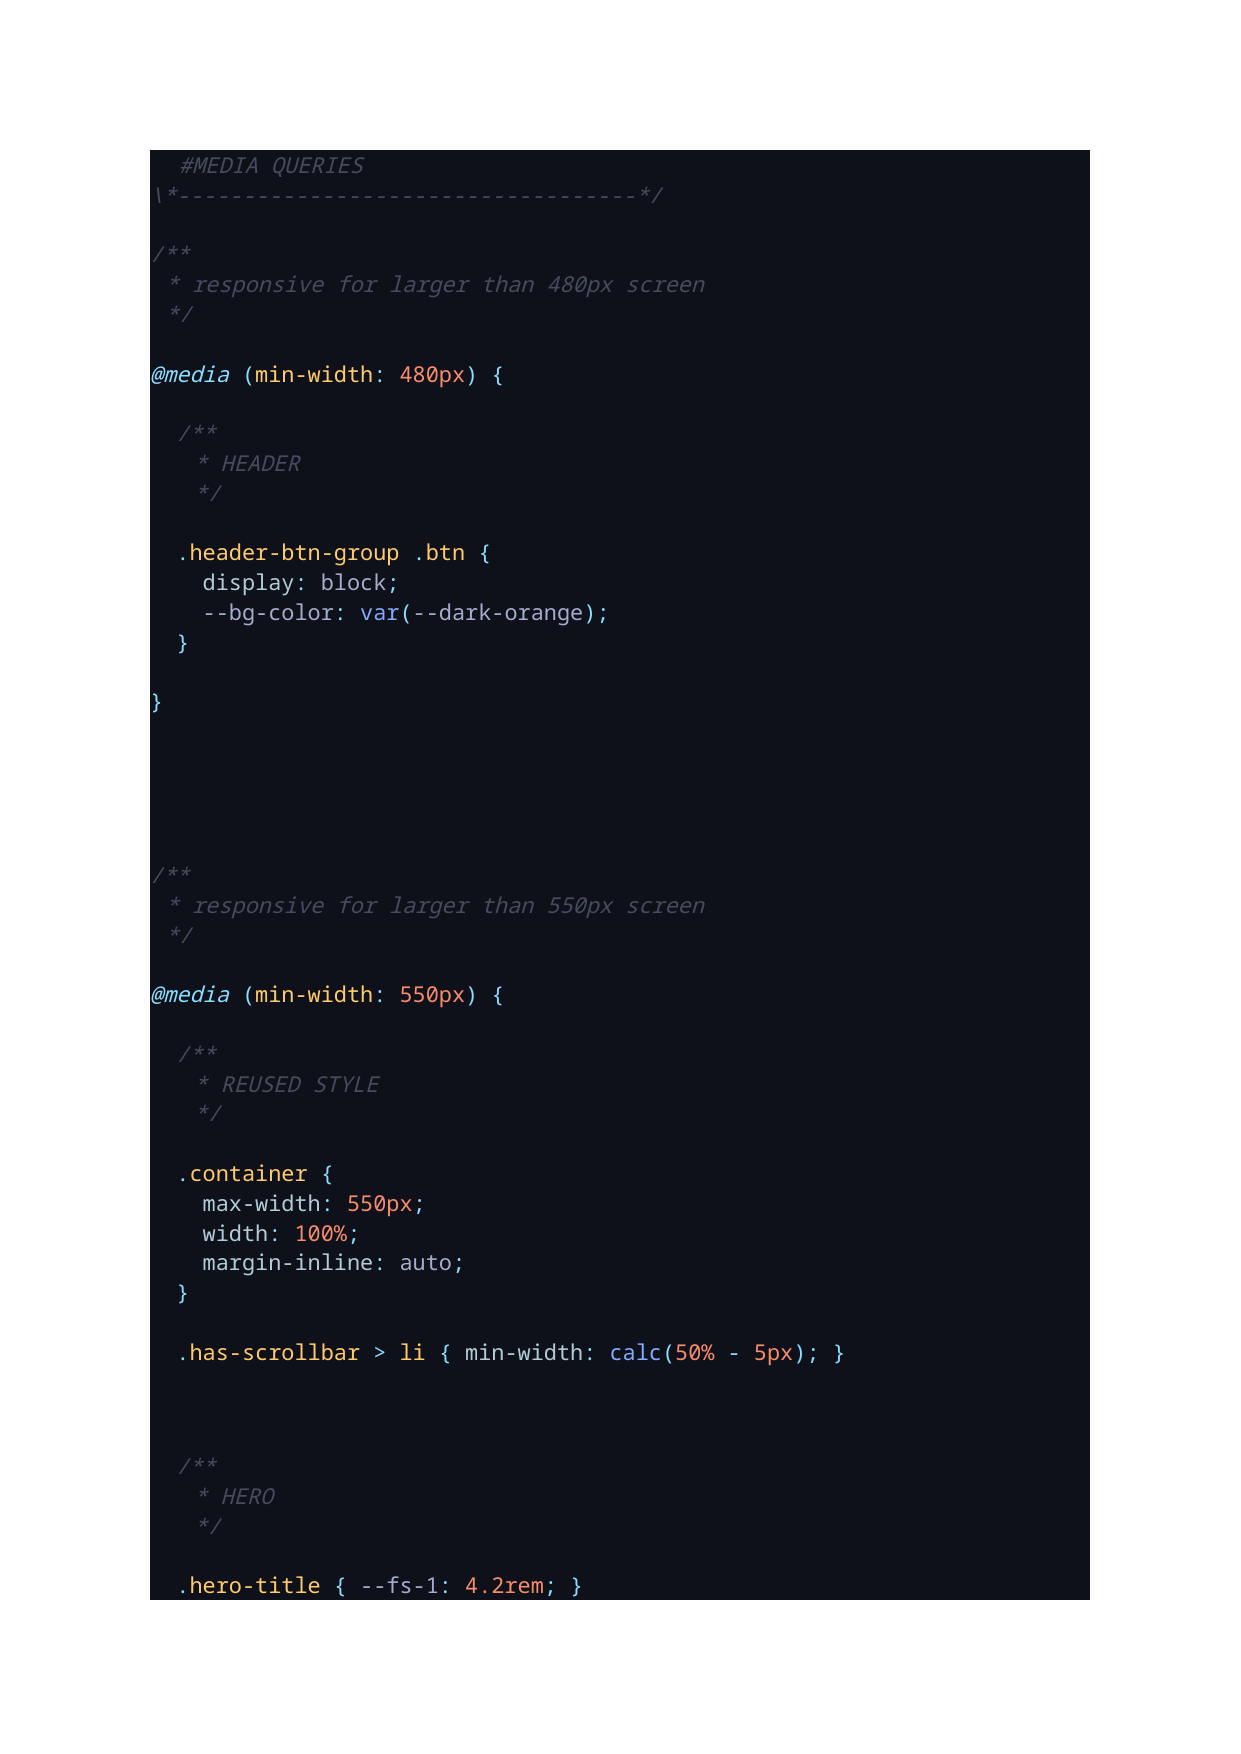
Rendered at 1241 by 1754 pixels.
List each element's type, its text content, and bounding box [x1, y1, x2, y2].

text /** [150, 239, 1090, 269]
text --bg-color: var(--dark-orange); [150, 597, 1090, 627]
text .header-btn-group .btn { [150, 537, 1090, 567]
text } [150, 1277, 1090, 1307]
text /** [150, 860, 1090, 890]
text /** [150, 418, 1090, 448]
text } [150, 686, 1090, 716]
text * REUSED STYLE [150, 1069, 1090, 1098]
text margin-inline: auto; [150, 1247, 1090, 1277]
text /** [150, 1451, 1090, 1481]
text \*-----------------------------------*/ [150, 180, 1090, 209]
text max-width: 550px; [150, 1188, 1090, 1218]
text display: block; [150, 567, 1090, 597]
text * responsive for larger than 480px screen [150, 269, 1090, 299]
text #MEDIA QUERIES [150, 150, 1090, 180]
text */ [150, 920, 1090, 949]
text .has-scrollbar > li { min-width: calc(50% - 5px); } [150, 1337, 1090, 1367]
text .container { [150, 1158, 1090, 1188]
text */ [150, 1511, 1090, 1540]
text */ [150, 299, 1090, 329]
text /** [150, 1039, 1090, 1069]
text @media (min-width: 550px) { [150, 979, 1090, 1009]
text */ [150, 478, 1090, 507]
text * HEADER [150, 448, 1090, 478]
text * responsive for larger than 550px screen [150, 890, 1090, 920]
text * HERO [150, 1481, 1090, 1511]
text } [150, 627, 1090, 656]
text @media (min-width: 480px) { [150, 358, 1090, 388]
text */ [150, 1098, 1090, 1128]
text .hero-title { --fs-1: 4.2rem; } [150, 1570, 1090, 1600]
text width: 100%; [150, 1218, 1090, 1247]
